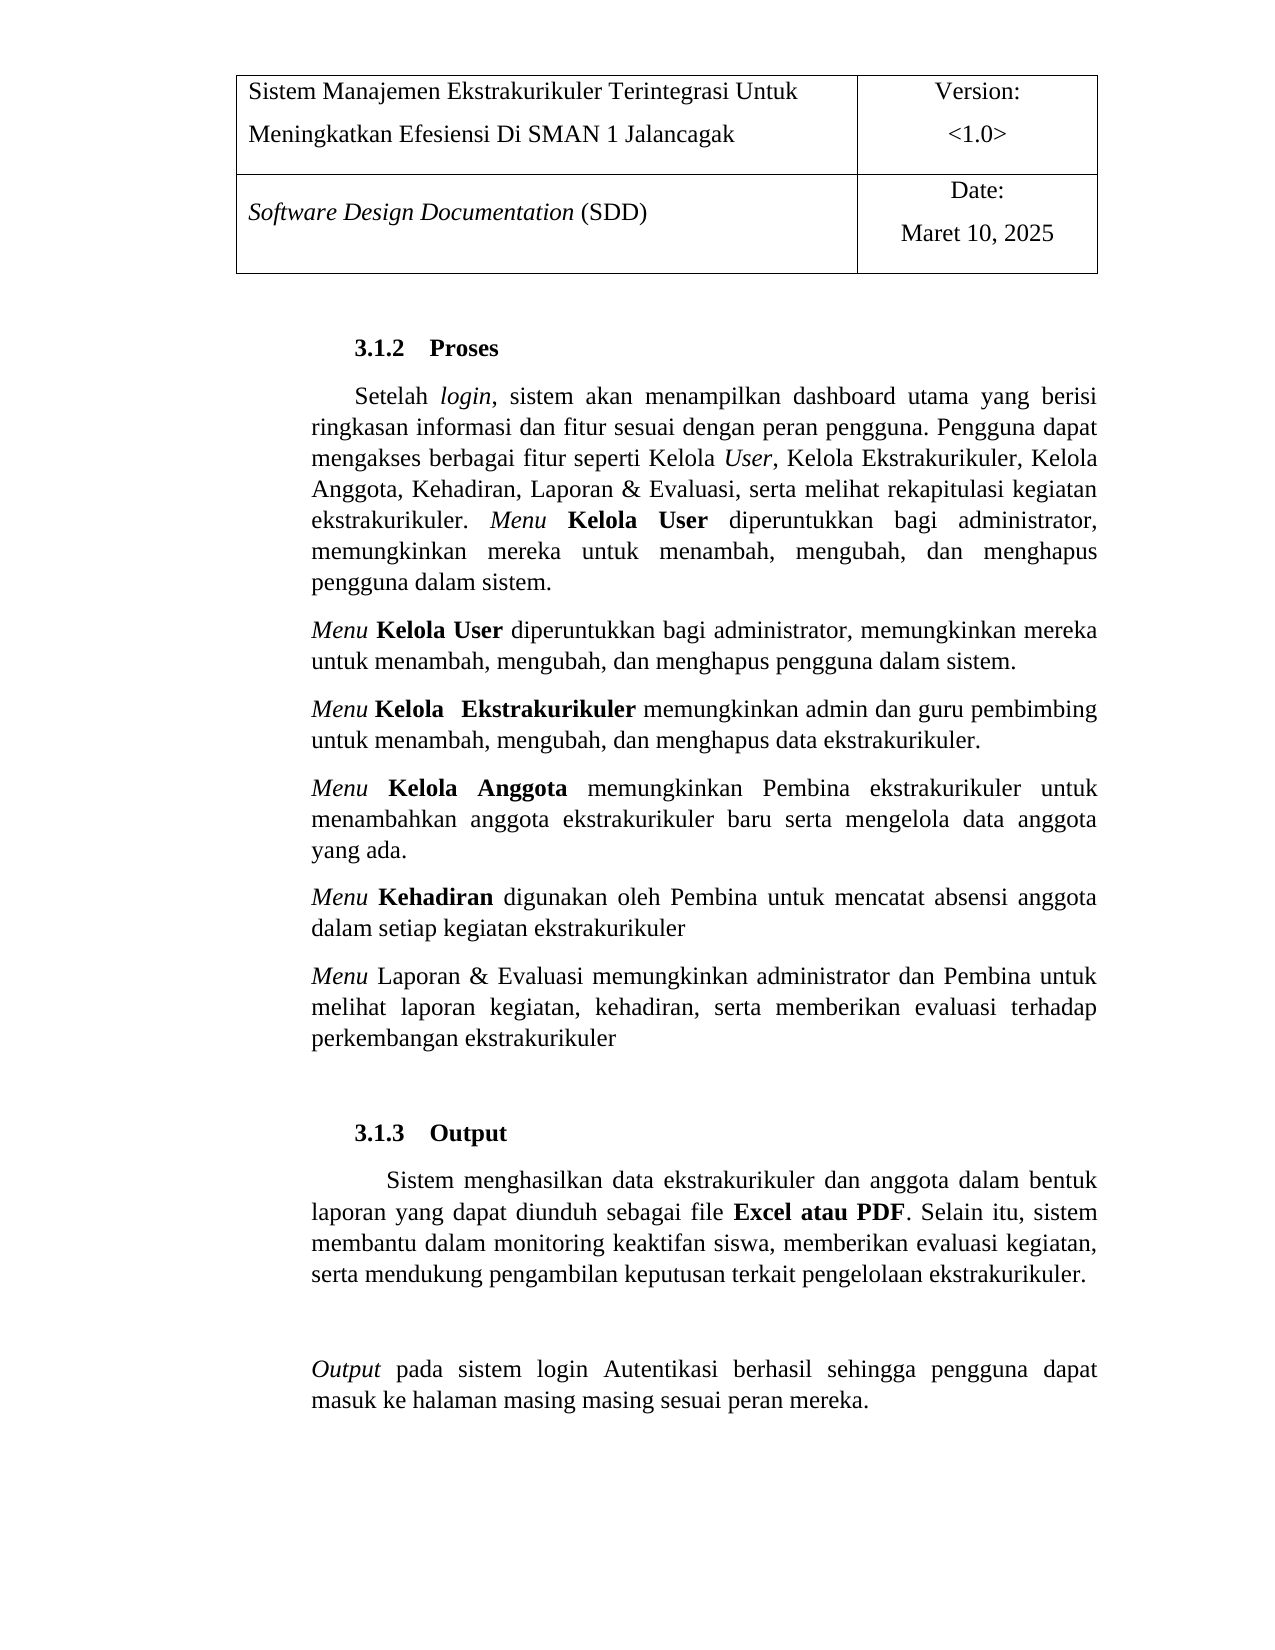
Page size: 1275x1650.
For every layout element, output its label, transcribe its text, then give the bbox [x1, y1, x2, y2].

text Menu Laporan & Evaluasi memungkinkan administrator dan Pembina untuk melihat laporan kegiatan, kehadiran, serta memberikan evaluasi terhadap perkembangan ekstrakurikuler [311, 961, 1098, 1052]
text Setelah login, sistem akan menampilkan dashboard utama yang berisi ringkasan informasi dan fitur sesuai dengan peran pengguna. Pengguna dapat mengakses berbagai fitur seperti Kelola User, Kelola Ekstrakurikuler, Kelola Anggota, Kehadiran, Laporan & Evaluasi, serta melihat rekapitulasi kegiatan ekstrakurikuler. Menu Kelola User diperuntukkan bagi administrator, memungkinkan mereka untuk menambah, mengubah, dan menghapus pengguna dalam sistem. [311, 381, 1098, 596]
text Menu Kelola Ekstrakurikuler memungkinkan admin dan guru pembimbing untuk menambah, mengubah, dan menghapus data ekstrakurikuler. [311, 694, 1098, 754]
text Menu Kelola User diperuntukkan bagi administrator, memungkinkan mereka untuk menambah, mengubah, dan menghapus pengguna dalam sistem. [311, 615, 1098, 675]
list Proses [354, 333, 1098, 362]
text Menu Kelola Anggota memungkinkan Pembina ekstrakurikuler untuk menambahkan anggota ekstrakurikuler baru serta mengelola data anggota yang ada. [311, 773, 1098, 863]
text Menu Kehadiran digunakan oleh Pembina untuk mencatat absensi anggota dalam setiap kegiatan ekstrakurikuler [311, 882, 1098, 942]
text Sistem menghasilkan data ekstrakurikuler dan anggota dalam bentuk laporan yang dapat diunduh sebagai file Excel atau PDF. Selain itu, sistem membantu dalam monitoring keaktifan siswa, memberikan evaluasi kegiatan, serta mendukung pengambilan keputusan terkait pengelolaan ekstrakurikuler. [311, 1166, 1098, 1287]
list Output [354, 1118, 1098, 1147]
text Output pada sistem login Autentikasi berhasil sehingga pengguna dapat masuk ke halaman masing masing sesuai peran mereka. [311, 1354, 1098, 1414]
